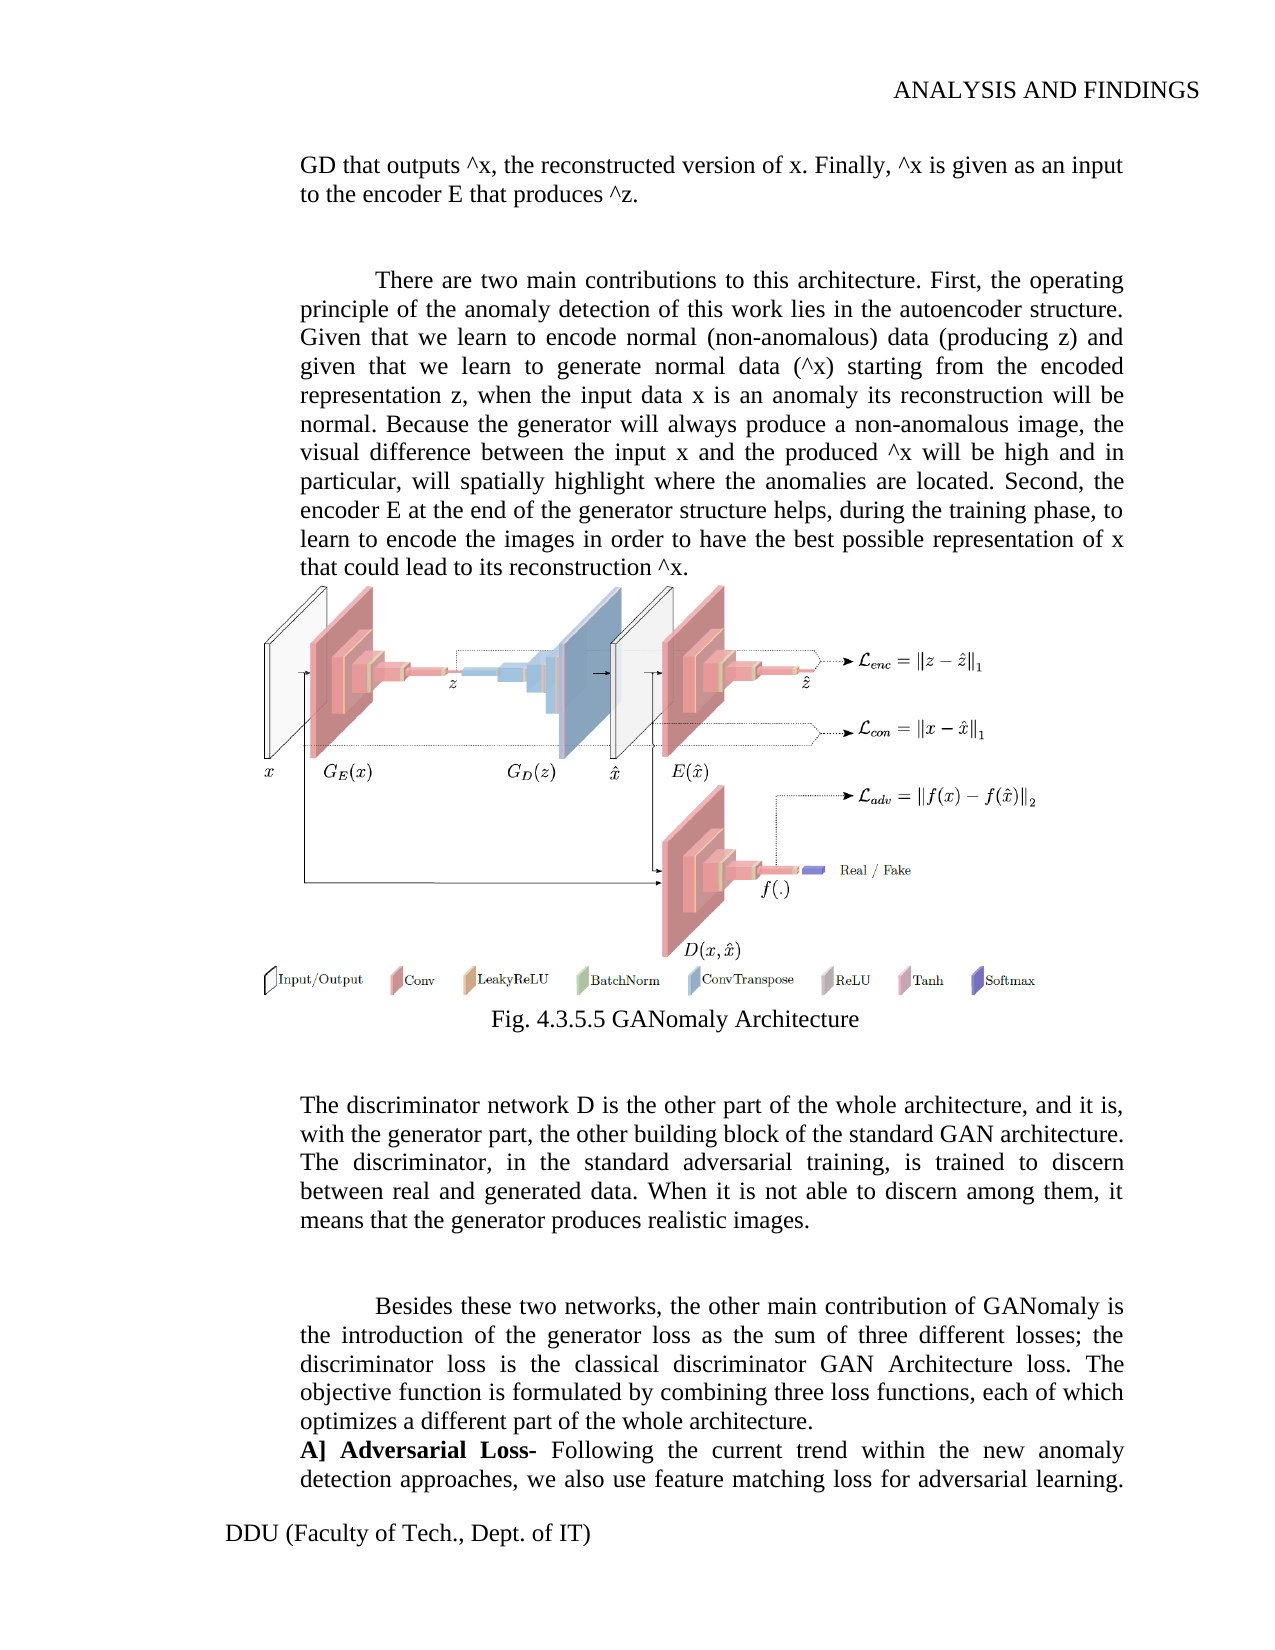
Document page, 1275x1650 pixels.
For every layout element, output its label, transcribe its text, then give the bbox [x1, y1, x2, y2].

text There are two main contributions to this architecture. First, the operating principle of the anomaly detection of this work lies in the autoencoder structure. Given that we learn to encode normal (non-anomalous) data (producing z) and given that we learn to generate normal data (^x) starting from the encoded representation z, when the input data x is an anomaly its reconstruction will be normal. Because the generator will always produce a non-anomalous image, the visual difference between the input x and the produced ^x will be high and in particular, will spatially highlight where the anomalies are located. Second, the encoder E at the end of the generator structure helps, during the training phase, to learn to encode the images in order to have the best possible representation of x that could lead to its reconstruction ^x. [300, 265, 1125, 581]
text The discriminator network D is the other part of the whole architecture, and it is, with the generator part, the other building block of the standard GAN architecture. The discriminator, in the standard adversarial training, is trained to discern between real and generated data. When it is not able to discern among them, it means that the generator produces realistic images. [300, 1090, 1125, 1234]
text Besides these two networks, the other main contribution of GANomaly is the introduction of the generator loss as the sum of three different losses; the discriminator loss is the classical discriminator GAN Architecture loss. The objective function is formulated by combining three loss functions, each of which optimizes a different part of the whole architecture. [300, 1291, 1125, 1435]
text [300, 1435, 1125, 1492]
picture [225, 581, 1153, 1004]
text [300, 150, 1125, 207]
text Fig. 4.3.5.5 GANomaly Architecture [225, 1004, 1125, 1032]
